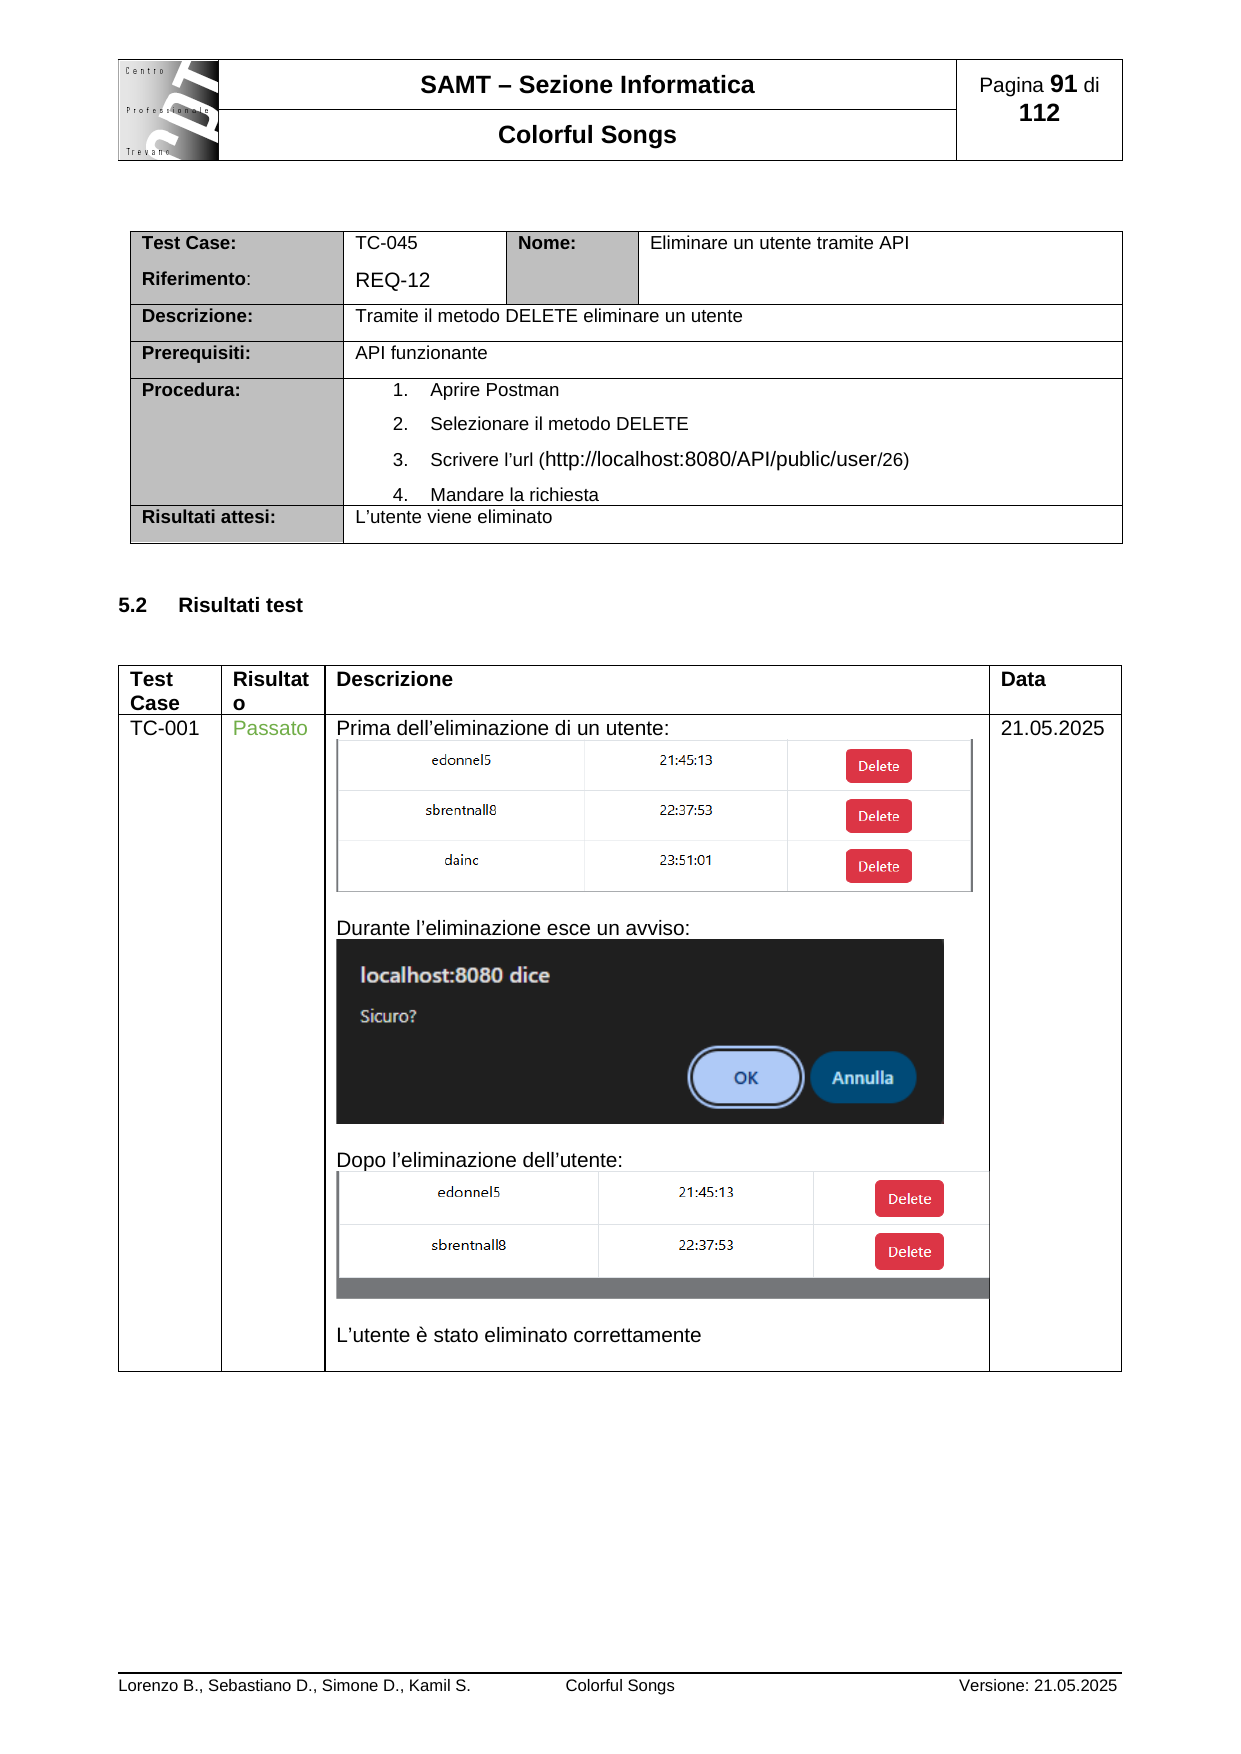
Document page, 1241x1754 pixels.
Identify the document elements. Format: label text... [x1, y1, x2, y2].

picture [336, 1171, 990, 1299]
picture [336, 939, 944, 1124]
table_header TC-045 REQ-12 [344, 232, 506, 304]
table_header Eliminare un utente tramite API [639, 232, 1122, 304]
table_cell API funzionante [344, 342, 1122, 378]
table_cell Prerequisiti: [131, 342, 343, 378]
table_cell Descrizione: [131, 305, 343, 341]
table_cell Passato [222, 715, 324, 1371]
picture [118, 60, 219, 160]
table_cell Tramite il metodo DELETE eliminare un utente [344, 305, 1122, 341]
table_cell 21.05.2025 [990, 715, 1121, 1371]
table_header Risultato [222, 666, 324, 714]
table_header Test Case [119, 666, 221, 714]
subtitle Risultati test [118, 592, 1122, 616]
table_cell Risultati attesi: [131, 506, 343, 542]
table_header Data [990, 666, 1121, 714]
table_header Descrizione [326, 666, 989, 714]
table_header Test Case: Riferimento: [131, 232, 343, 304]
picture [336, 739, 973, 892]
table_cell Prima dell’eliminazione di un utente: Durante l’eliminazione esce un avviso: Dopo l’eliminazione dell’utente: L’utente è stato eliminato correttamente [326, 715, 989, 1371]
table_cell L’utente viene eliminato [344, 506, 1122, 542]
table_cell Procedura: [131, 379, 343, 505]
table_cell Aprire Postman Selezionare il metodo DELETE Scrivere l’url (http://localhost:8080/API/public/user/26) Mandare la richiesta [344, 379, 1122, 505]
table_cell TC-001 [119, 715, 221, 1371]
table_header Nome: [507, 232, 638, 304]
